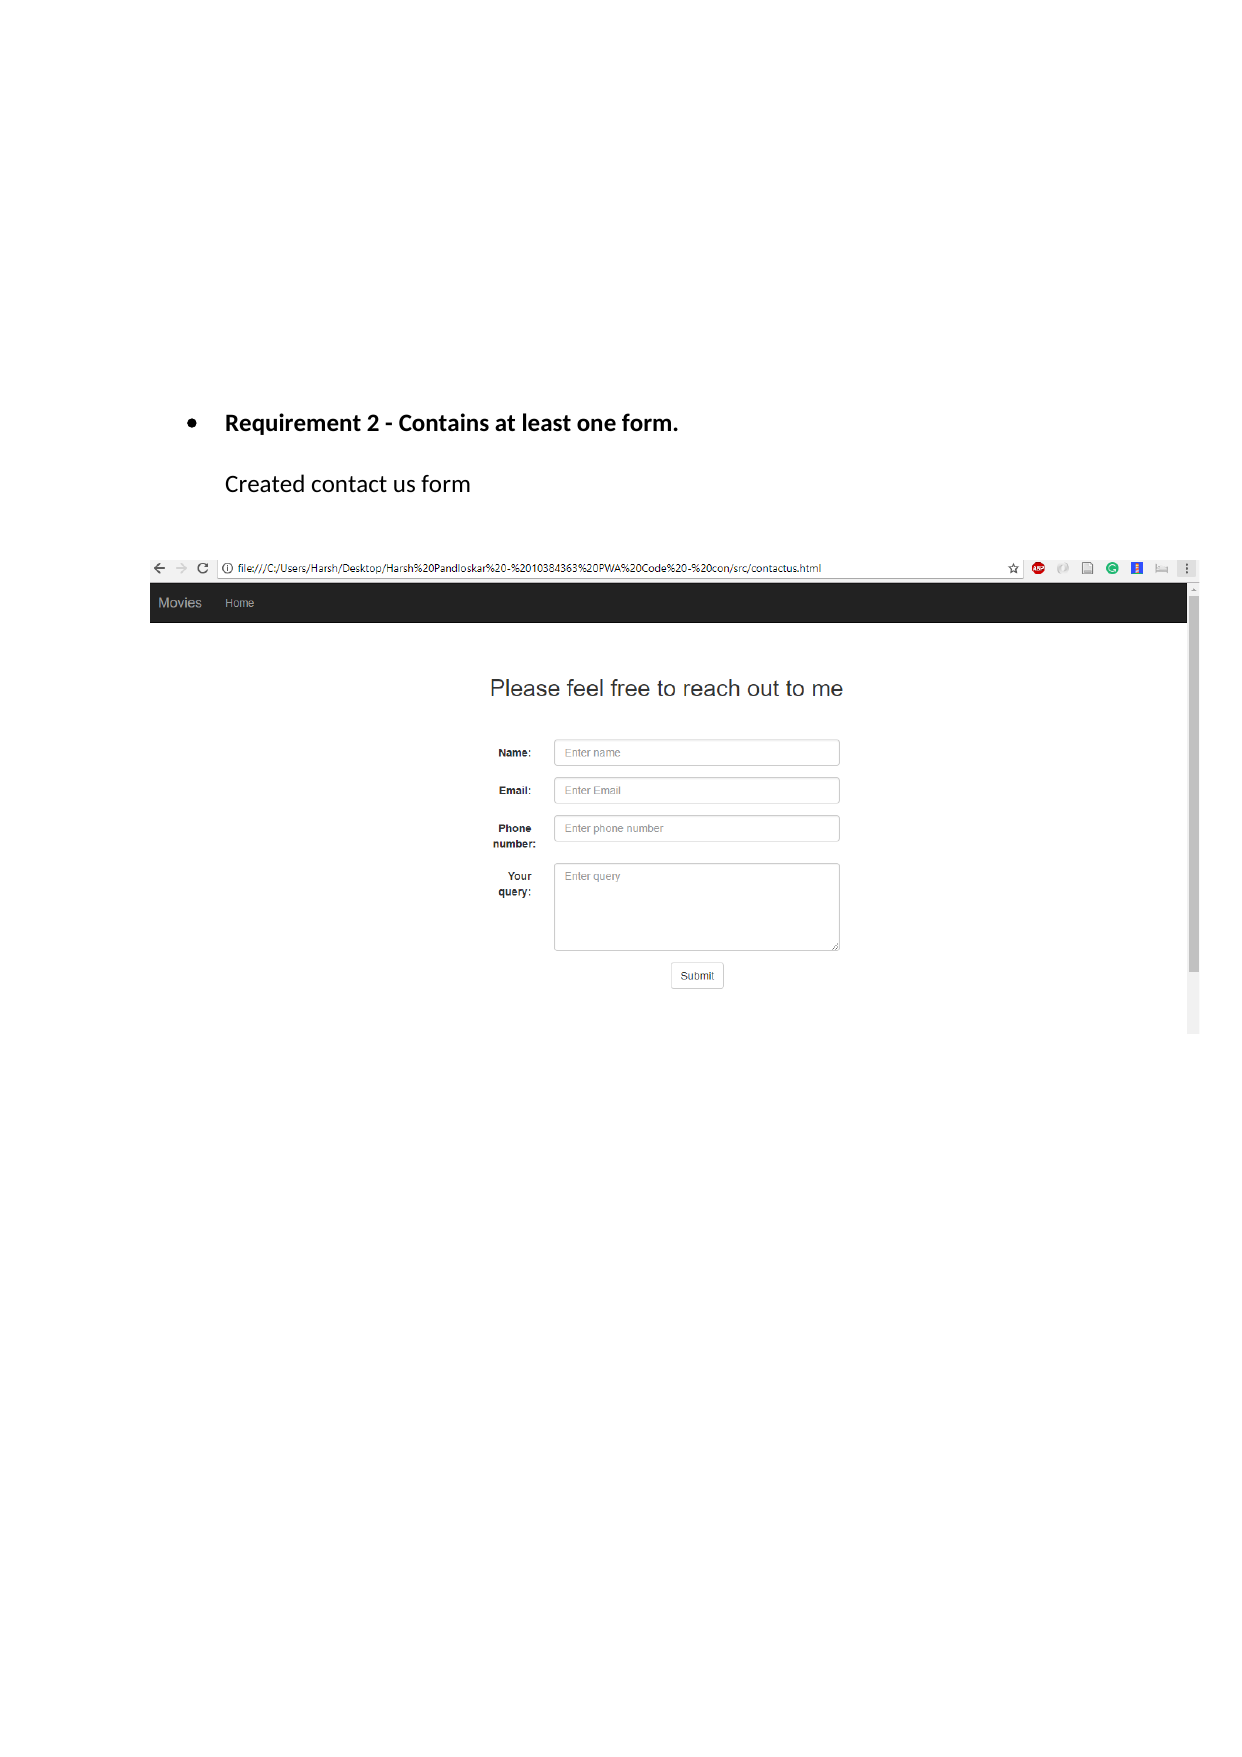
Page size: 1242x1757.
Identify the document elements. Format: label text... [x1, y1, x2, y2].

list Requirement 2 - Contains at least one form. [187, 407, 1092, 438]
picture [150, 560, 1200, 1034]
list Created contact us form [225, 468, 1092, 499]
